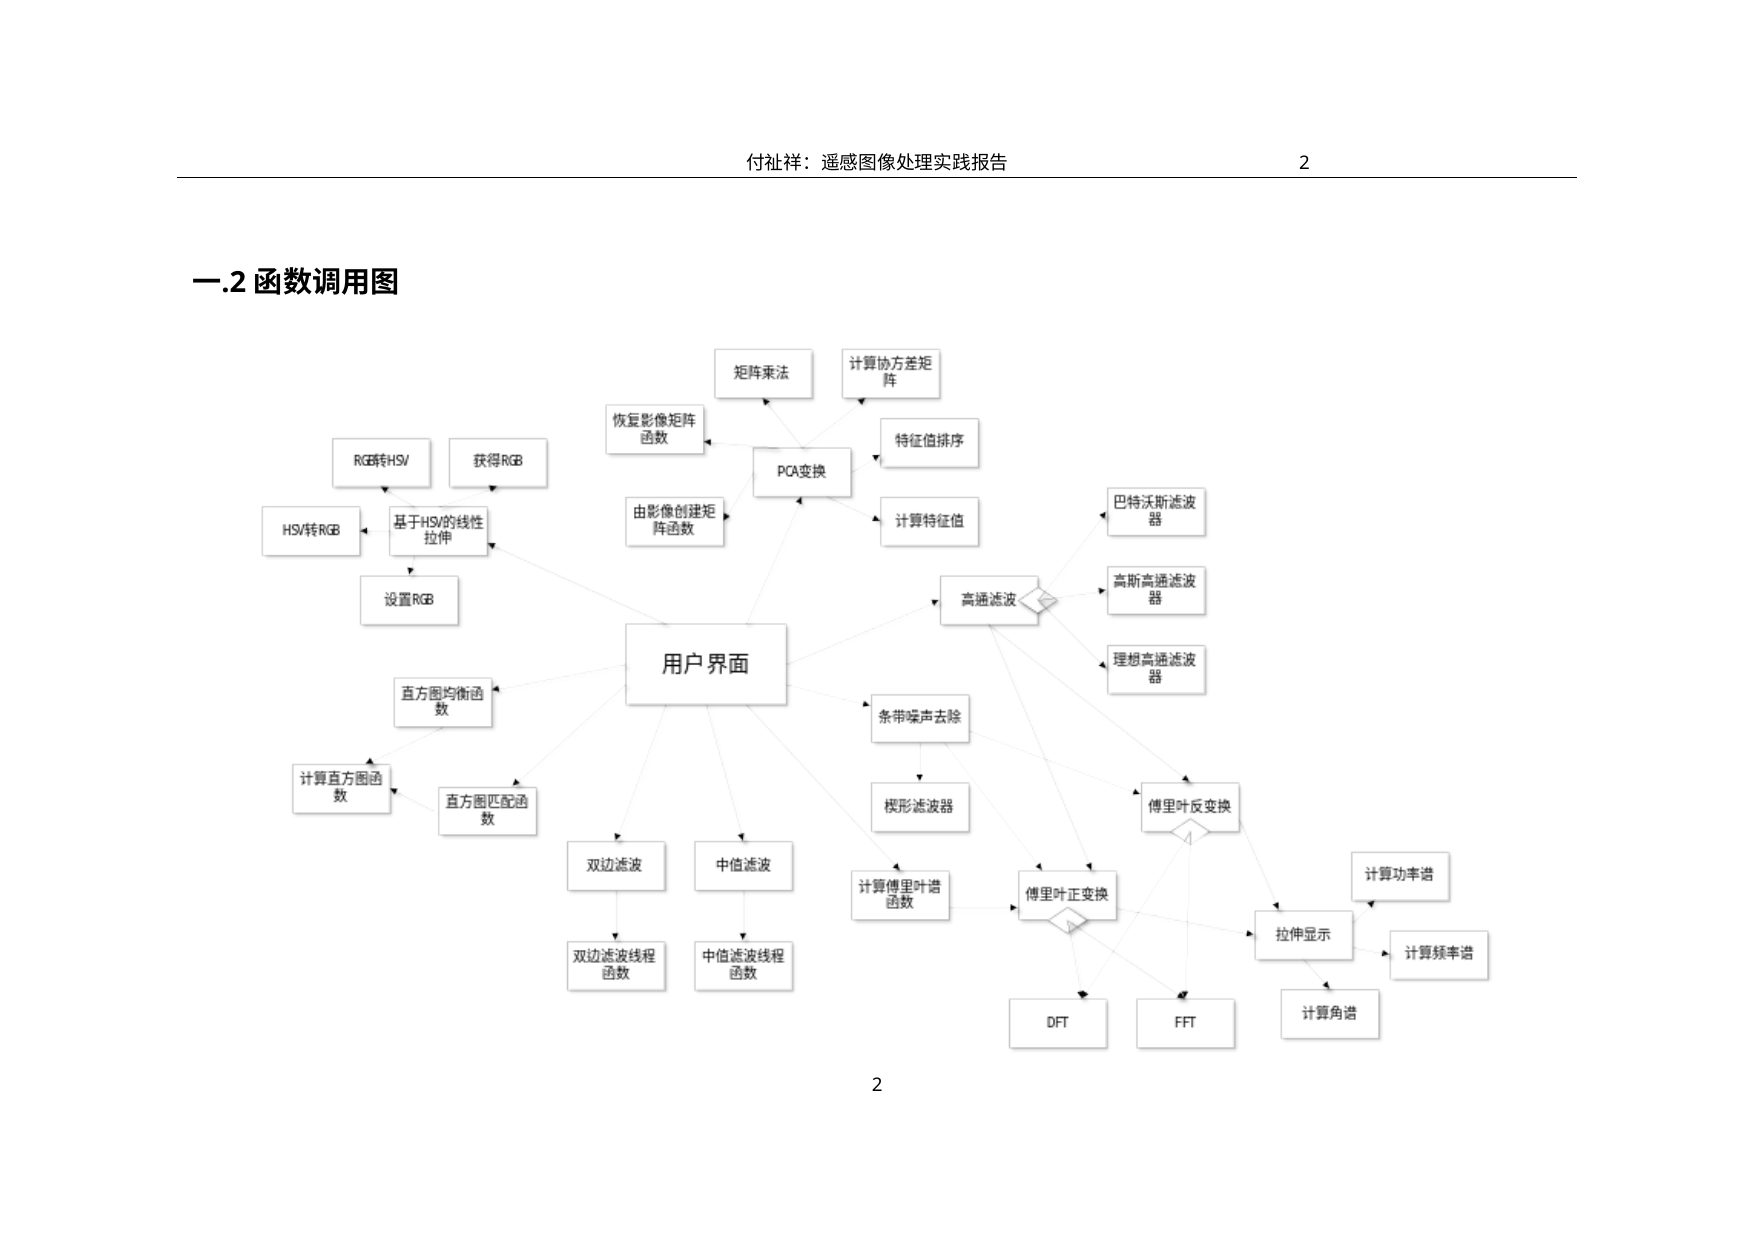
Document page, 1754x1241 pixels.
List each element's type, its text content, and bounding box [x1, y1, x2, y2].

text 函数调用图 [192, 247, 1577, 312]
